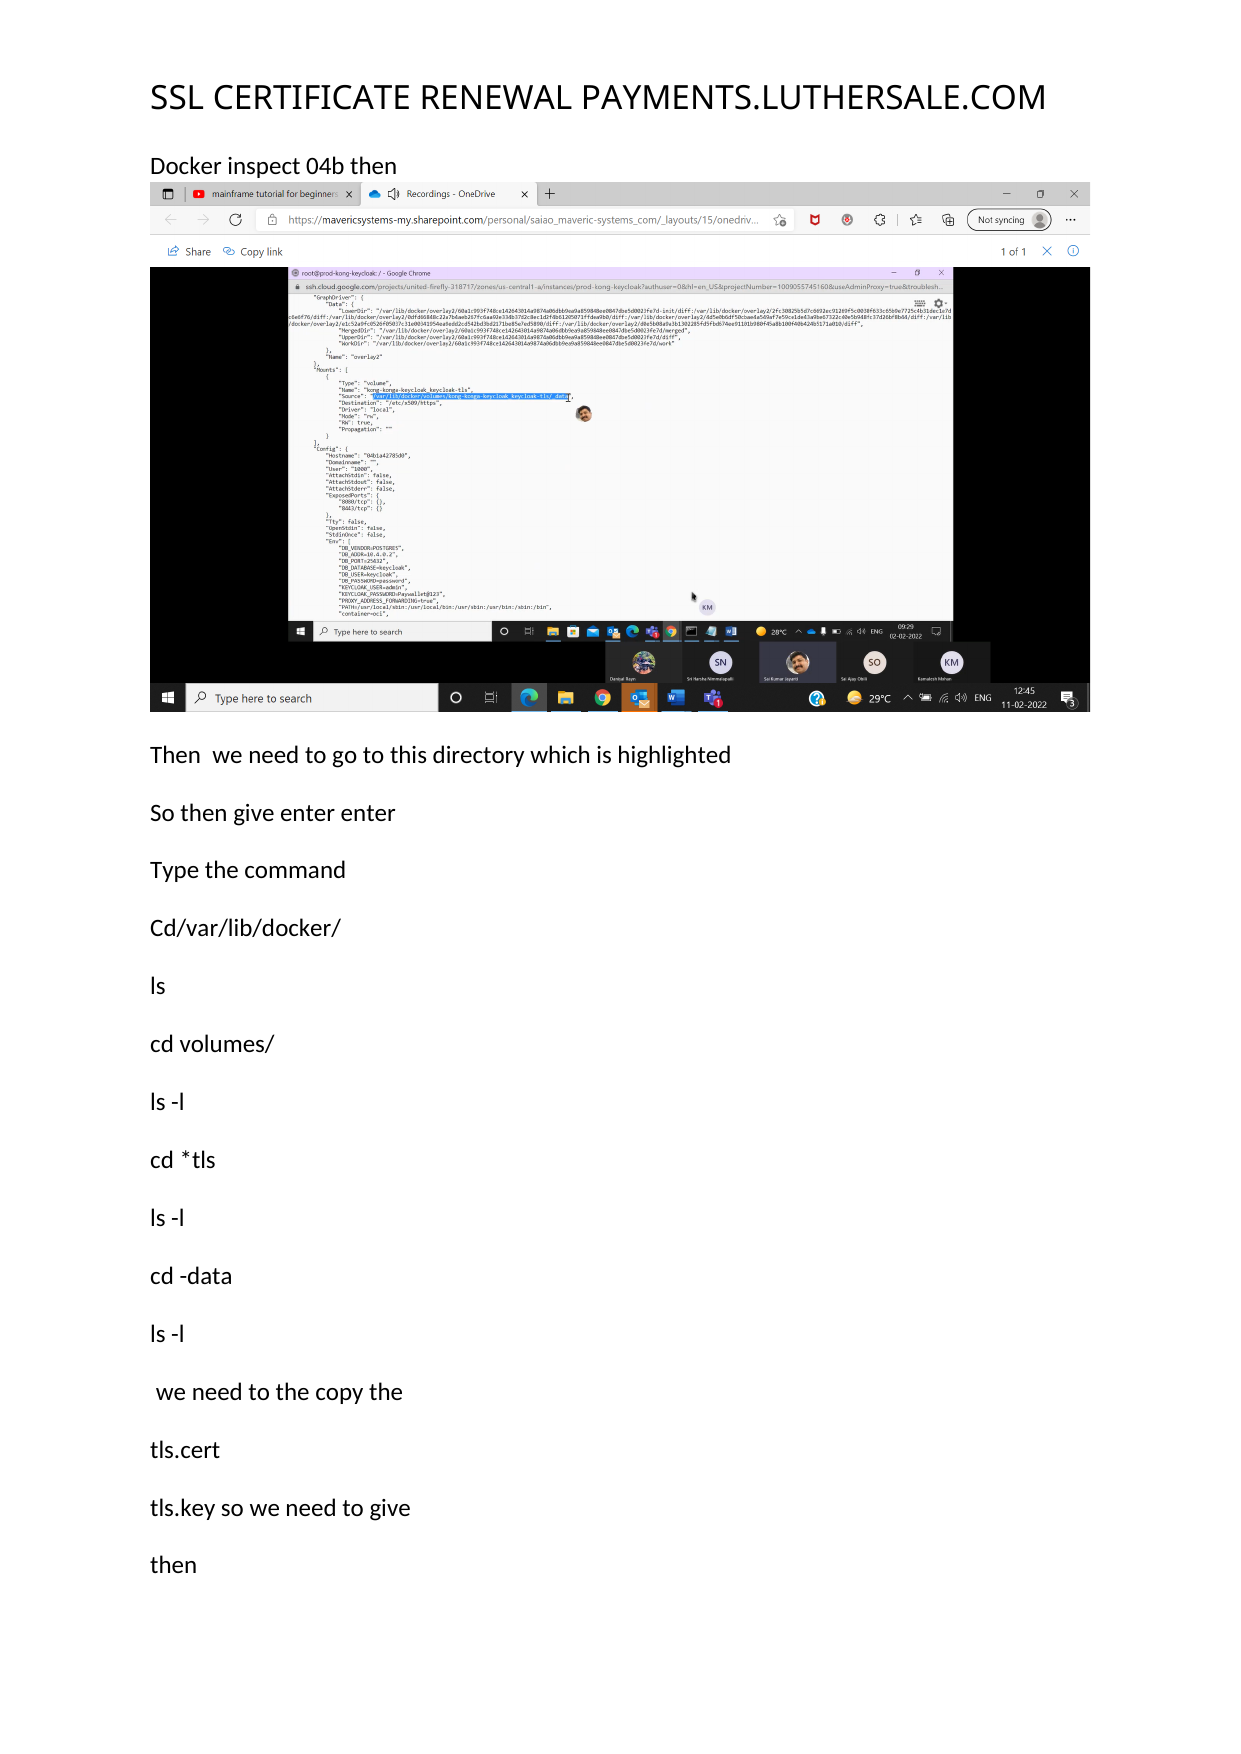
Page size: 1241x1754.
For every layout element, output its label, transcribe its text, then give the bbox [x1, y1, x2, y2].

text Then we need to go to this directory which is highlighted [150, 739, 1090, 769]
text ls -l [150, 1318, 1090, 1348]
text Cd/var/lib/docker/ [150, 912, 1090, 943]
text cd *tls [150, 1144, 1090, 1175]
text cd -data [150, 1260, 1090, 1291]
text Docker inspect 04b then [150, 150, 1090, 182]
text tls.cert [150, 1434, 1090, 1464]
text we need to the copy the [150, 1376, 1090, 1406]
picture [150, 182, 1091, 712]
text ls [150, 970, 1090, 1001]
text cd volumes/ [150, 1028, 1090, 1059]
text then [150, 1549, 1090, 1580]
text ls -l [150, 1202, 1090, 1233]
text Type the command [150, 854, 1090, 885]
text tls.key so we need to give [150, 1492, 1090, 1522]
text So then give enter enter [150, 797, 1090, 827]
text ls -l [150, 1086, 1090, 1117]
